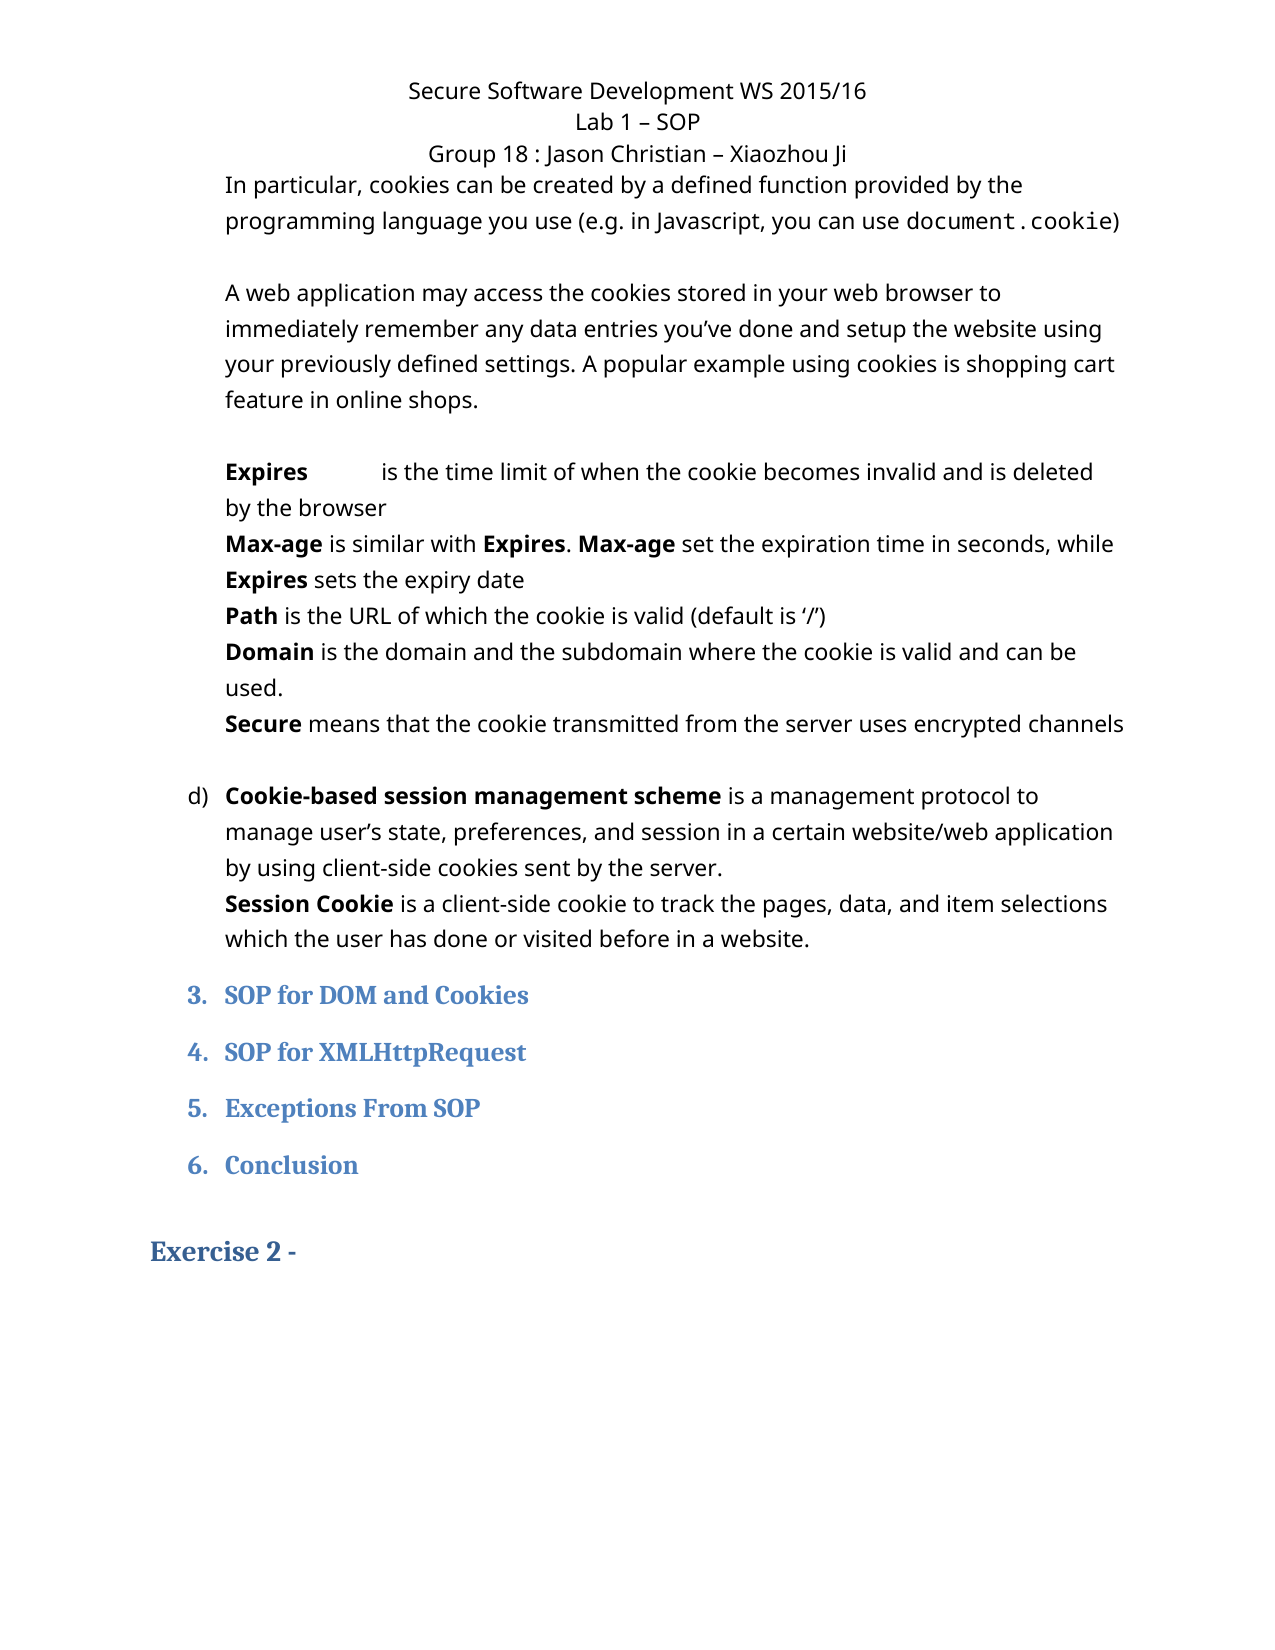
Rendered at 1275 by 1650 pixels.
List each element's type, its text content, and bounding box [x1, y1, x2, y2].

subtitle Exercise 2 - [150, 1236, 1125, 1269]
list Expires is the time limit of when the cookie becomes invalid and is deleted by the browser [225, 456, 1125, 523]
list Max-age is similar with Expires. Max-age set the expiration time in seconds, while Expires sets the expiry date [225, 528, 1125, 595]
list Session Cookie is a client-side cookie to track the pages, data, and item selections which the user has done or visited before in a website. [225, 887, 1125, 955]
list Path is the URL of which the cookie is valid (default is ‘/’) [225, 600, 1125, 631]
subtitle SOP for DOM and Cookies [187, 980, 1125, 1011]
list In particular, cookies can be created by a defined function provided by the programming language you use (e.g. in Javascript, you can use document.cookie) [225, 169, 1125, 236]
subtitle Exceptions From SOP [187, 1093, 1125, 1124]
list Cookie-based session management scheme is a management protocol to manage user’s state, preferences, and session in a certain website/web application by using client-side cookies sent by the server. [187, 780, 1125, 883]
list Domain is the domain and the subdomain where the cookie is valid and can be used. [225, 636, 1125, 703]
list A web application may access the cookies stored in your web browser to immediately remember any data entries you’ve done and setup the website using your previously defined settings. A popular example using cookies is shopping cart feature in online shops. [225, 277, 1125, 416]
subtitle SOP for XMLHttpRequest [187, 1037, 1125, 1068]
list Secure means that the cookie transmitted from the server uses encrypted channels [225, 708, 1125, 739]
subtitle Conclusion [187, 1150, 1125, 1181]
